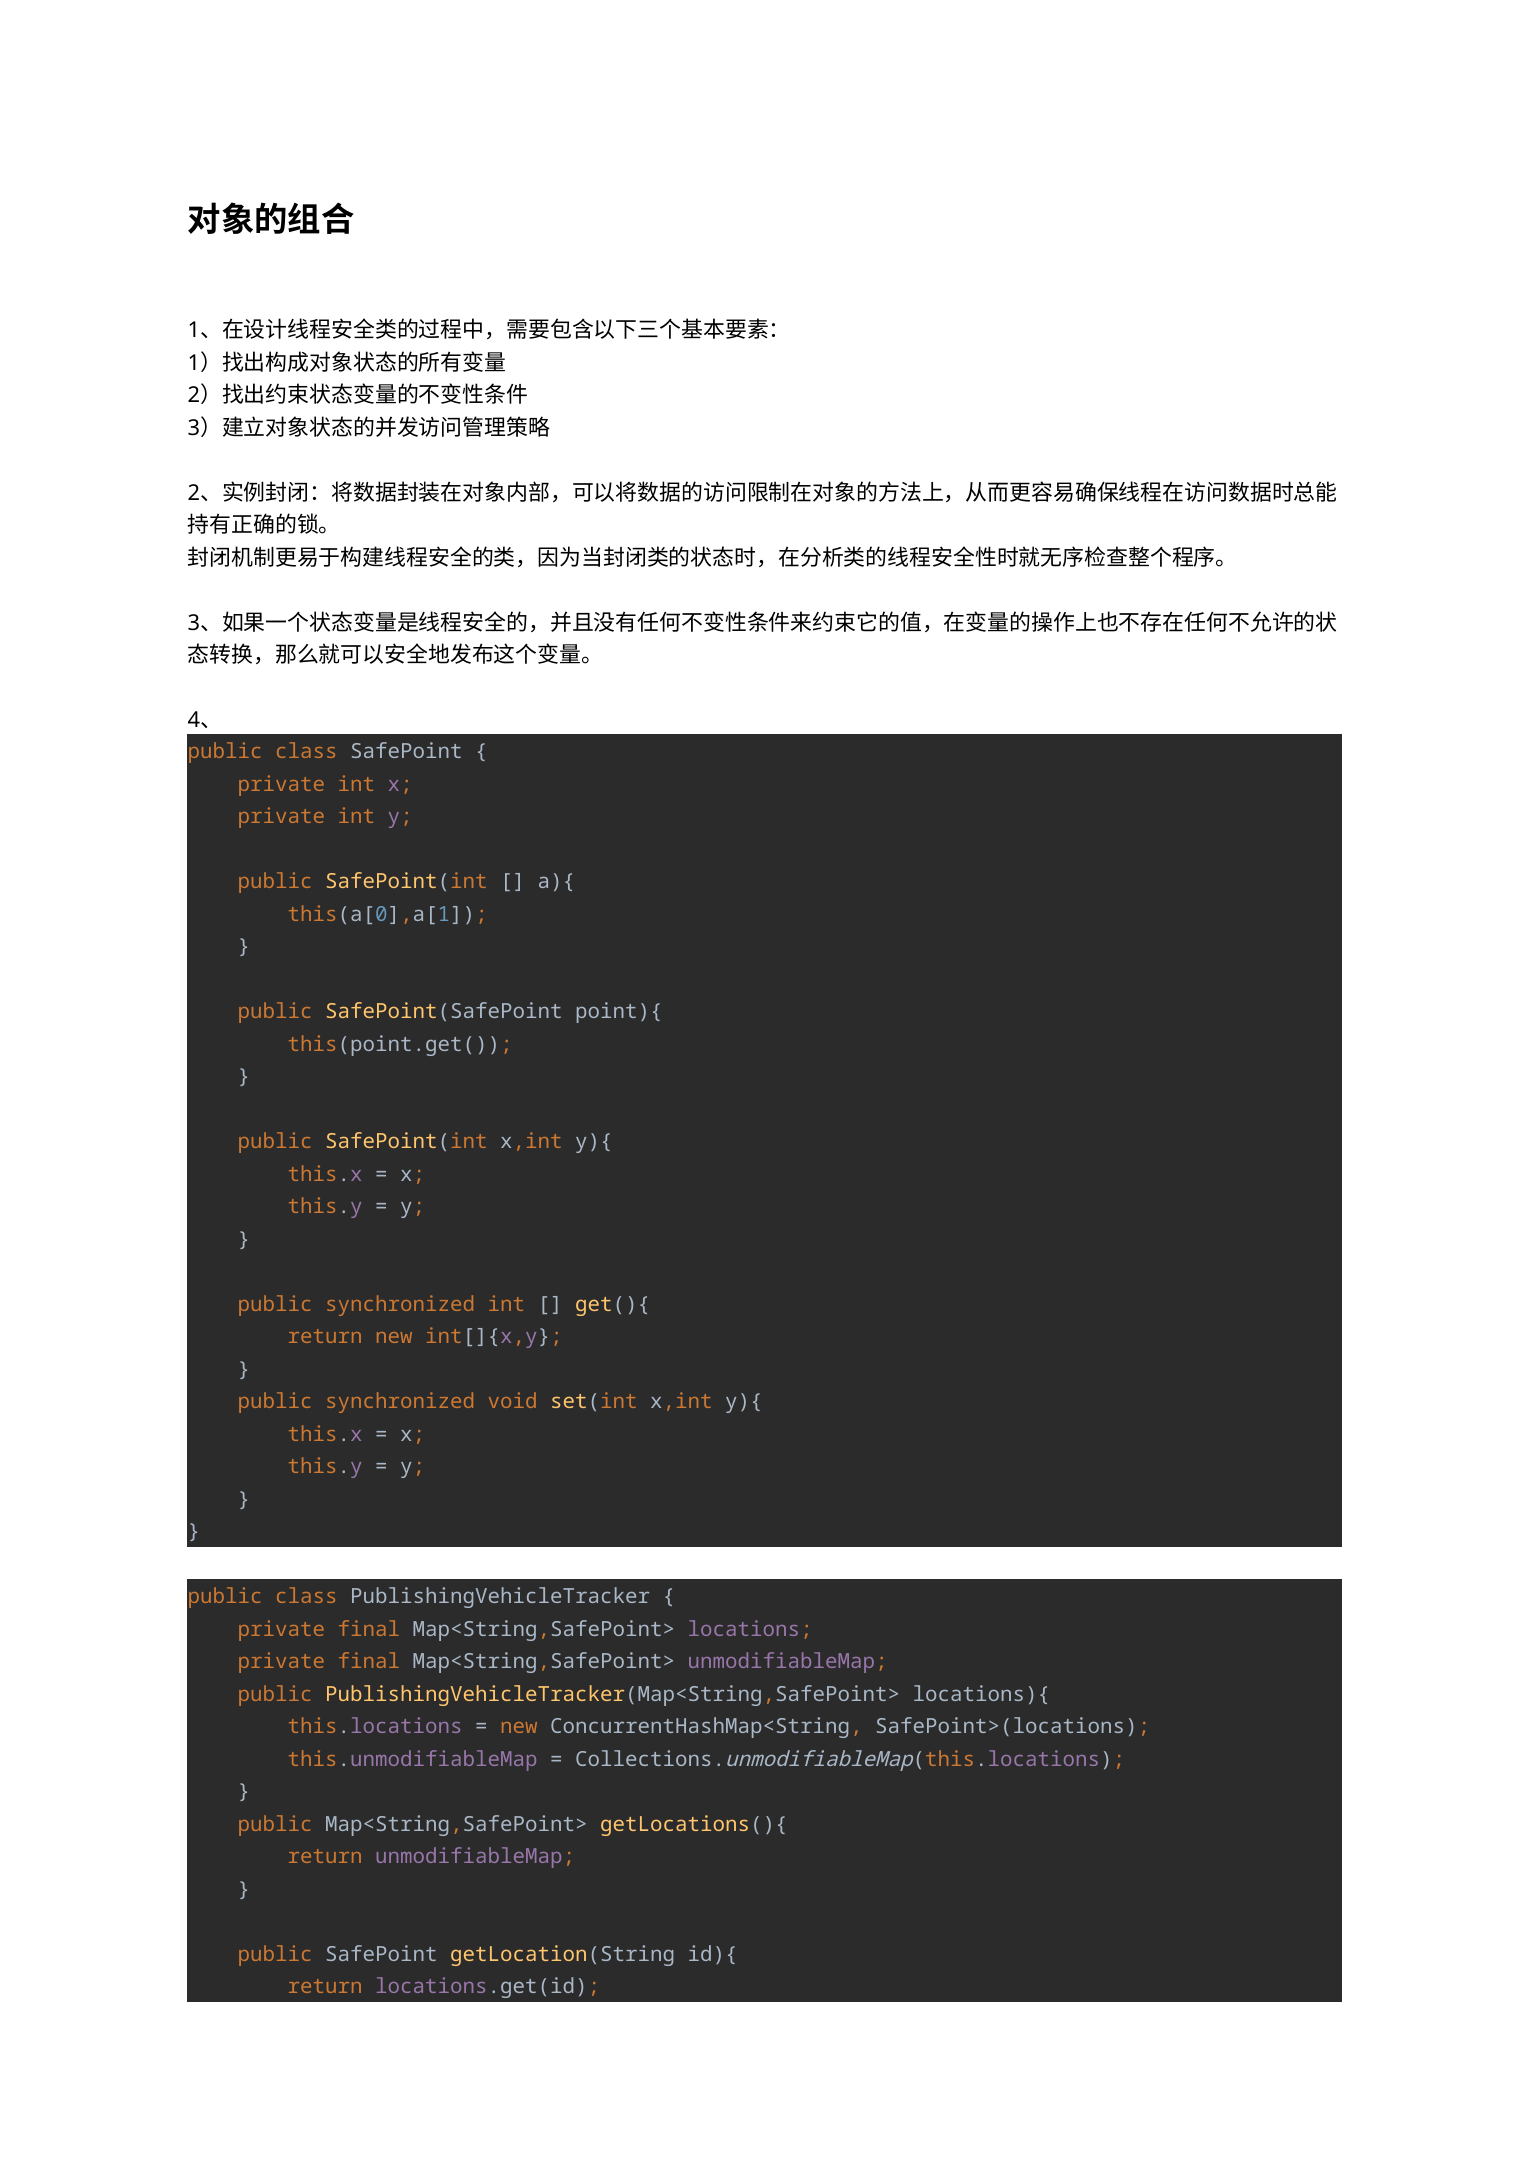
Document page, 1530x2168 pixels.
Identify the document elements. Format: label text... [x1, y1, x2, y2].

text 3）建立对象状态的并发访问管理策略 [187, 409, 1342, 442]
text 2）找出约束状态变量的不变性条件 [187, 377, 1342, 409]
text 1、在设计线程安全类的过程中，需要包含以下三个基本要素： [187, 312, 1342, 344]
text 3、如果一个状态变量是线程安全的，并且没有任何不变性条件来约束它的值，在变量的操作上也不存在任何不允许的状态转换，那么就可以安全地发布这个变量。 [187, 604, 1342, 669]
text 2、实例封闭：将数据封装在对象内部，可以将数据的访问限制在对象的方法上，从而更容易确保线程在访问数据时总能持有正确的锁。 [187, 474, 1342, 539]
text public class SafePoint { private int x; private int y; public SafePoint(int [] a){ this(a[0],a[1]); } public SafePoint(SafePoint point){ this(point.get()); } public SafePoint(int x,int y){ this.x = x; this.y = y; } public synchronized int [] get(){ return new int[]{x,y}; } public synchronized void set(int x,int y){ this.x = x; this.y = y; } } [187, 734, 1342, 1547]
text 4、 [187, 702, 1342, 734]
text 1）找出构成对象状态的所有变量 [187, 344, 1342, 377]
text 封闭机制更易于构建线程安全的类，因为当封闭类的状态时，在分析类的线程安全性时就无序检查整个程序。 [187, 539, 1342, 572]
subtitle 对象的组合 [187, 184, 1342, 249]
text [187, 1579, 1342, 2002]
